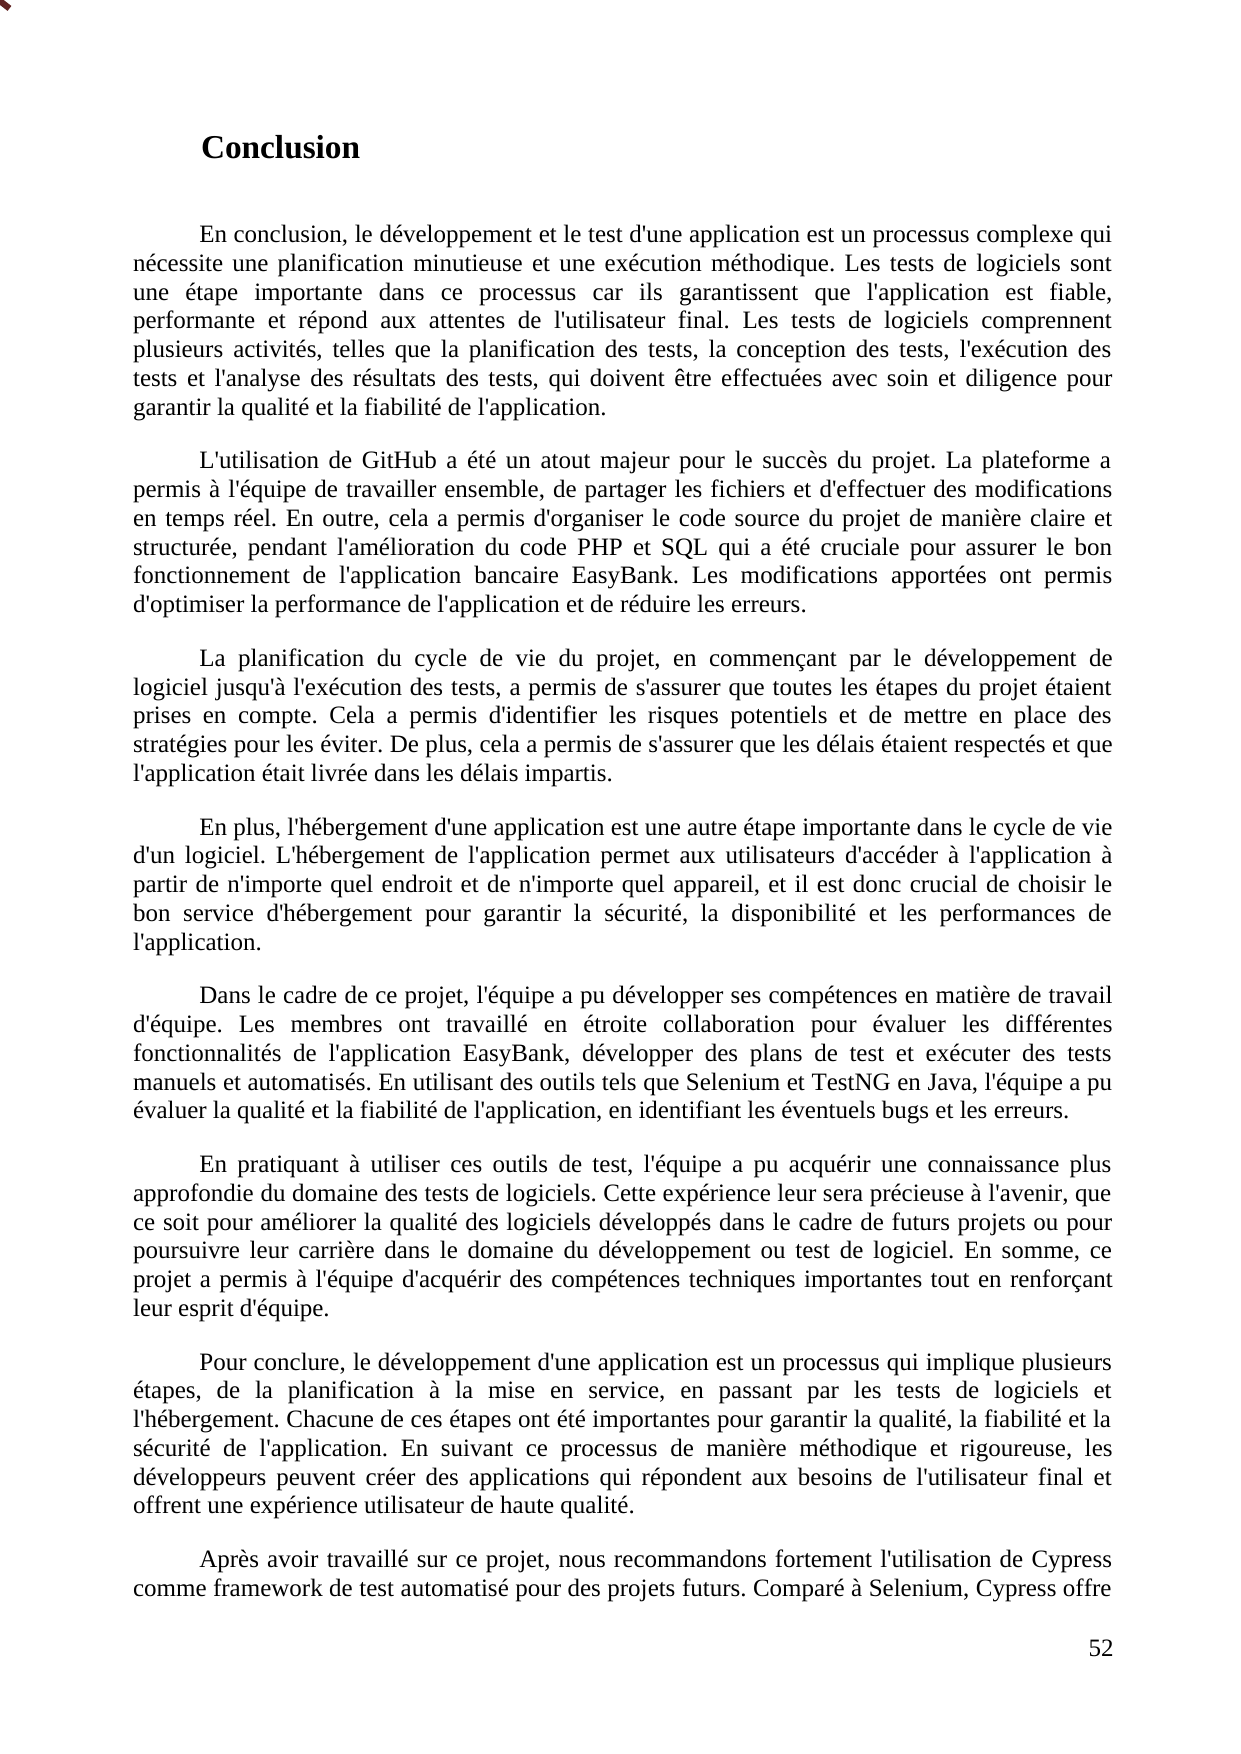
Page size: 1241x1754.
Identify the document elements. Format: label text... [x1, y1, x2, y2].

text L'utilisation de GitHub a été un atout majeur pour le succès du projet. La plateforme a permis à l'équipe de travailler ensemble, de partager les fichiers et d'effectuer des modifications en temps réel. En outre, cela a permis d'organiser le code source du projet de manière claire et structurée, pendant l'amélioration du code PHP et SQL qui a été cruciale pour assurer le bon fonctionnement de l'application bancaire EasyBank. Les modifications apportées ont permis d'optimiser la performance de l'application et de réduire les erreurs. [133, 445, 1113, 618]
text Dans le cadre de ce projet, l'équipe a pu développer ses compétences en matière de travail d'équipe. Les membres ont travaillé en étroite collaboration pour évaluer les différentes fonctionnalités de l'application EasyBank, développer des plans de test et exécuter des tests manuels et automatisés. En utilisant des outils tels que Selenium et TestNG en Java, l'équipe a pu évaluer la qualité et la fiabilité de l'application, en identifiant les éventuels bugs et les erreurs. [133, 980, 1113, 1124]
text En plus, l'hébergement d'une application est une autre étape importante dans le cycle de vie d'un logiciel. L'hébergement de l'application permet aux utilisateurs d'accéder à l'application à partir de n'importe quel endroit et de n'importe quel appareil, et il est donc crucial de choisir le bon service d'hébergement pour garantir la sécurité, la disponibilité et les performances de l'application. [133, 812, 1113, 955]
subtitle Conclusion [201, 127, 1001, 165]
text En pratiquant à utiliser ces outils de test, l'équipe a pu acquérir une connaissance plus approfondie du domaine des tests de logiciels. Cette expérience leur sera précieuse à l'avenir, que ce soit pour améliorer la qualité des logiciels développés dans le cadre de futurs projets ou pour poursuivre leur carrière dans le domaine du développement ou test de logiciel. En somme, ce projet a permis à l'équipe d'acquérir des compétences techniques importantes tout en renforçant leur esprit d'équipe. [133, 1149, 1113, 1322]
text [133, 1544, 1113, 1602]
text La planification du cycle de vie du projet, en commençant par le développement de logiciel jusqu'à l'exécution des tests, a permis de s'assurer que toutes les étapes du projet étaient prises en compte. Cela a permis d'identifier les risques potentiels et de mettre en place des stratégies pour les éviter. De plus, cela a permis de s'assurer que les délais étaient respectés et que l'application était livrée dans les délais impartis. [133, 643, 1113, 787]
text En conclusion, le développement et le test d'une application est un processus complexe qui nécessite une planification minutieuse et une exécution méthodique. Les tests de logiciels sont une étape importante dans ce processus car ils garantissent que l'application est fiable, performante et répond aux attentes de l'utilisateur final. Les tests de logiciels comprennent plusieurs activités, telles que la planification des tests, la conception des tests, l'exécution des tests et l'analyse des résultats des tests, qui doivent être effectuées avec soin et diligence pour garantir la qualité et la fiabilité de l'application. [133, 219, 1113, 420]
text Pour conclure, le développement d'une application est un processus qui implique plusieurs étapes, de la planification à la mise en service, en passant par les tests de logiciels et l'hébergement. Chacune de ces étapes ont été importantes pour garantir la qualité, la fiabilité et la sécurité de l'application. En suivant ce processus de manière méthodique et rigoureuse, les développeurs peuvent créer des applications qui répondent aux besoins de l'utilisateur final et offrent une expérience utilisateur de haute qualité. [133, 1347, 1113, 1519]
